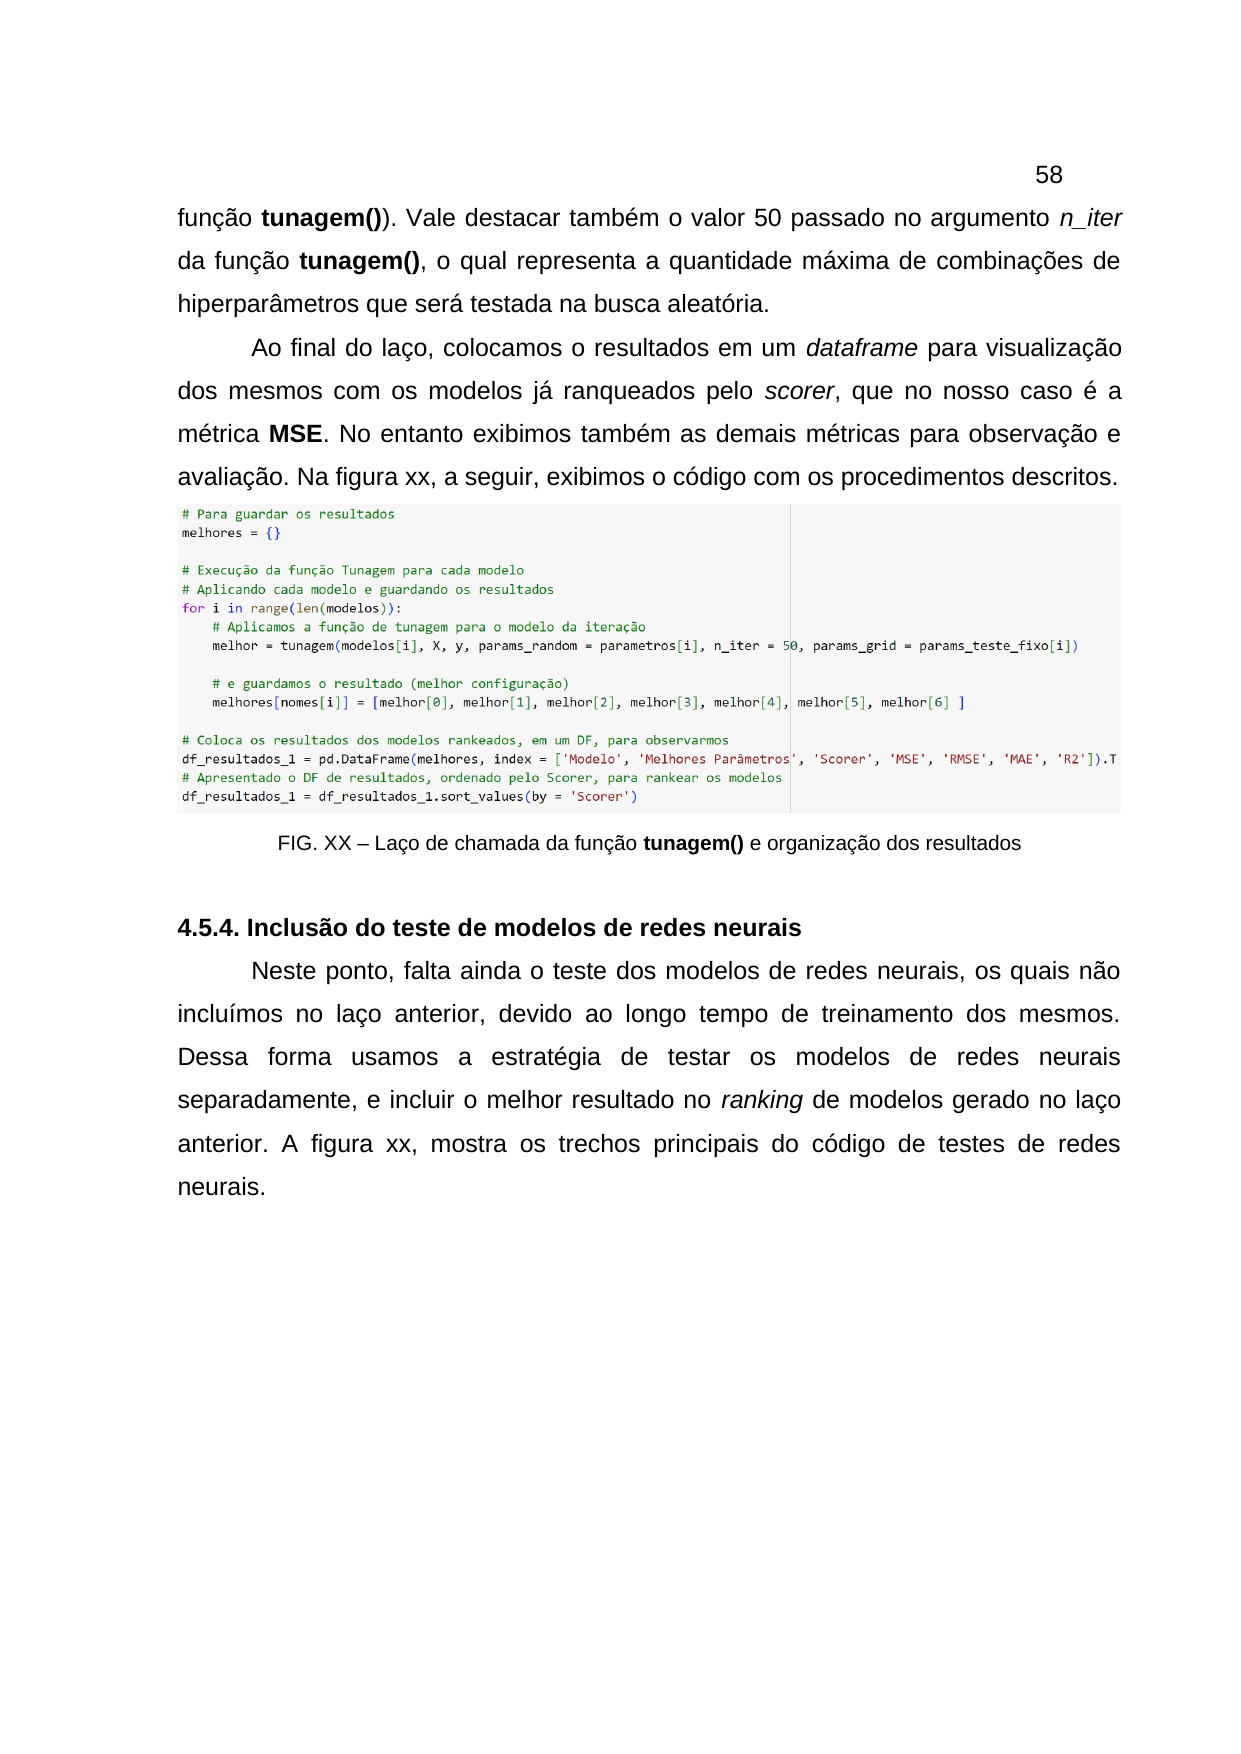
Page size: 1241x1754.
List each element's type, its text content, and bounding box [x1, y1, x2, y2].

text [177, 203, 1122, 318]
text FIG. XX – Laço de chamada da função tunagem() e organização dos resultados [177, 827, 1122, 856]
text Neste ponto, falta ainda o teste dos modelos de redes neurais, os quais não incluímos no laço anterior, devido ao longo tempo de treinamento dos mesmos. Dessa forma usamos a estratégia de testar os modelos de redes neurais separadamente, e incluir o melhor resultado no ranking de modelos gerado no laço anterior. A figura xx, mostra os trechos principais do código de testes de redes neurais. [177, 956, 1122, 1201]
picture [177, 504, 1121, 813]
text 4.5.4. Inclusão do teste de modelos de redes neurais [177, 913, 1122, 942]
text Ao final do laço, colocamos o resultados em um dataframe para visualização dos mesmos com os modelos já ranqueados pelo scorer, que no nosso caso é a métrica MSE. No entanto exibimos também as demais métricas para observação e avaliação. Na figura xx, a seguir, exibimos o código com os procedimentos descritos. [177, 332, 1122, 491]
